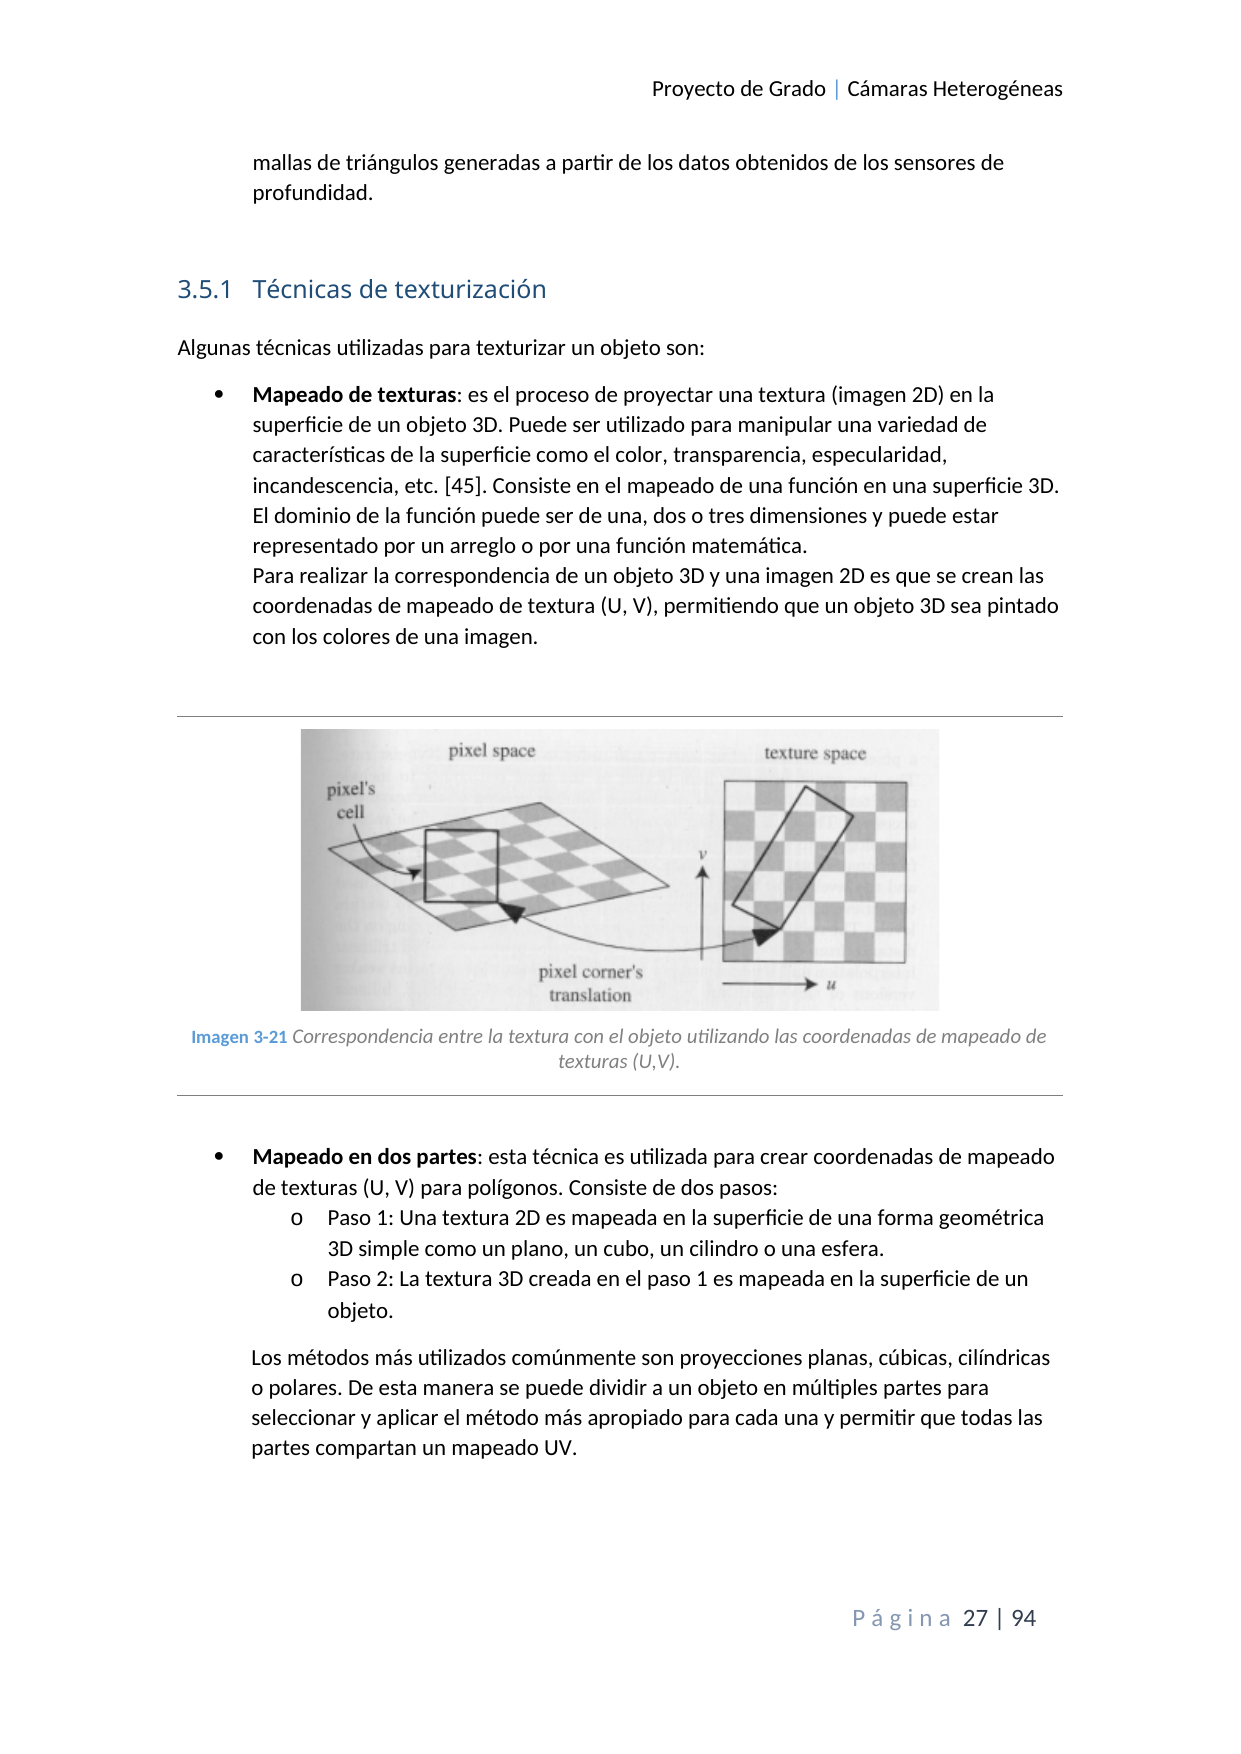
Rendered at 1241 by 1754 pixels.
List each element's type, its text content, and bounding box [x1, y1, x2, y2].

list Mapeado de texturas: es el proceso de proyectar una textura (imagen 2D) en la superficie de un objeto 3D. Puede ser utilizado para manipular una variedad de características de la superficie como el color, transparencia, especularidad, incandescencia, etc.. Consiste en el mapeado de una función en una superficie 3D. El dominio de la función puede ser de una, dos o tres dimensiones y puede estar representado por un arreglo o por una función matemática. [215, 380, 1063, 559]
list Para realizar la correspondencia de un objeto 3D y una imagen 2D es que se crean las coordenadas de mapeado de textura (U, V), permitiendo que un objeto 3D sea pintado con los colores de una imagen. [252, 561, 1063, 650]
picture [300, 729, 940, 1011]
list Mapeado en dos partes: esta técnica es utilizada para crear coordenadas de mapeado de texturas (U, V) para polígonos. Consiste de dos pasos: [215, 1142, 1063, 1201]
list Paso 2: La textura 3D creada en el paso 1 es mapeada en la superficie de un objeto. [290, 1264, 1063, 1324]
text Los métodos más utilizados comúnmente son proyecciones planas, cúbicas, cilíndricas o polares. De esta manera se puede dividir a un objeto en múltiples partes para seleccionar y aplicar el método más apropiado para cada una y permitir que todas las partes compartan un mapeado UV. [251, 1343, 1063, 1461]
list Paso 1: Una textura 2D es mapeada en la superficie de una forma geométrica 3D simple como un plano, un cubo, un cilindro o una esfera. [290, 1203, 1063, 1262]
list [215, 148, 1063, 206]
subtitle Técnicas de texturización [177, 272, 1063, 306]
text Algunas técnicas utilizadas para texturizar un objeto son: [177, 333, 1063, 361]
table_header Imagen 3-21 Correspondencia entre la textura con el objeto utilizando las coordenadas de mapeado de texturas (U,V). [177, 717, 1063, 1094]
